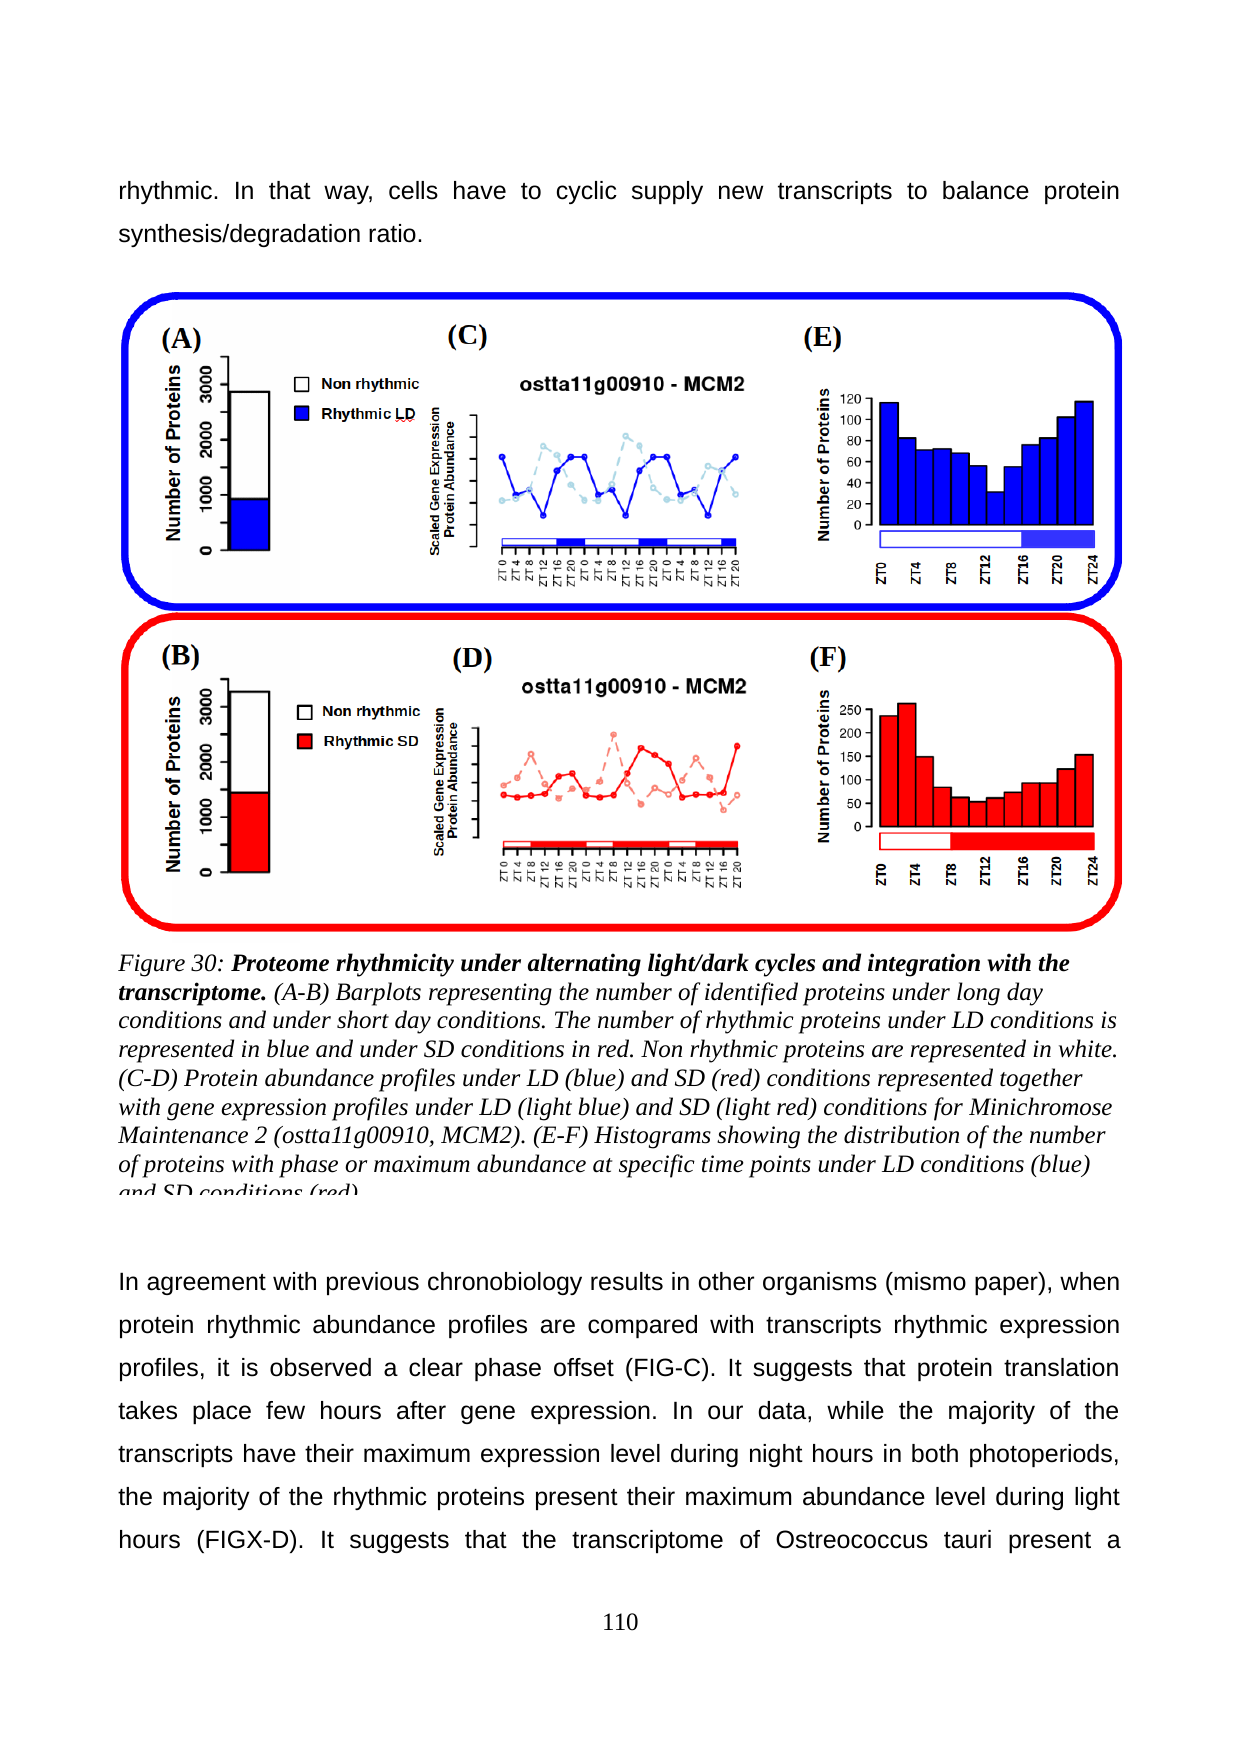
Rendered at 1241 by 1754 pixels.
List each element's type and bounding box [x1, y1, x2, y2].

text [118, 176, 1122, 248]
picture [118, 289, 1123, 948]
text [118, 1267, 1122, 1554]
